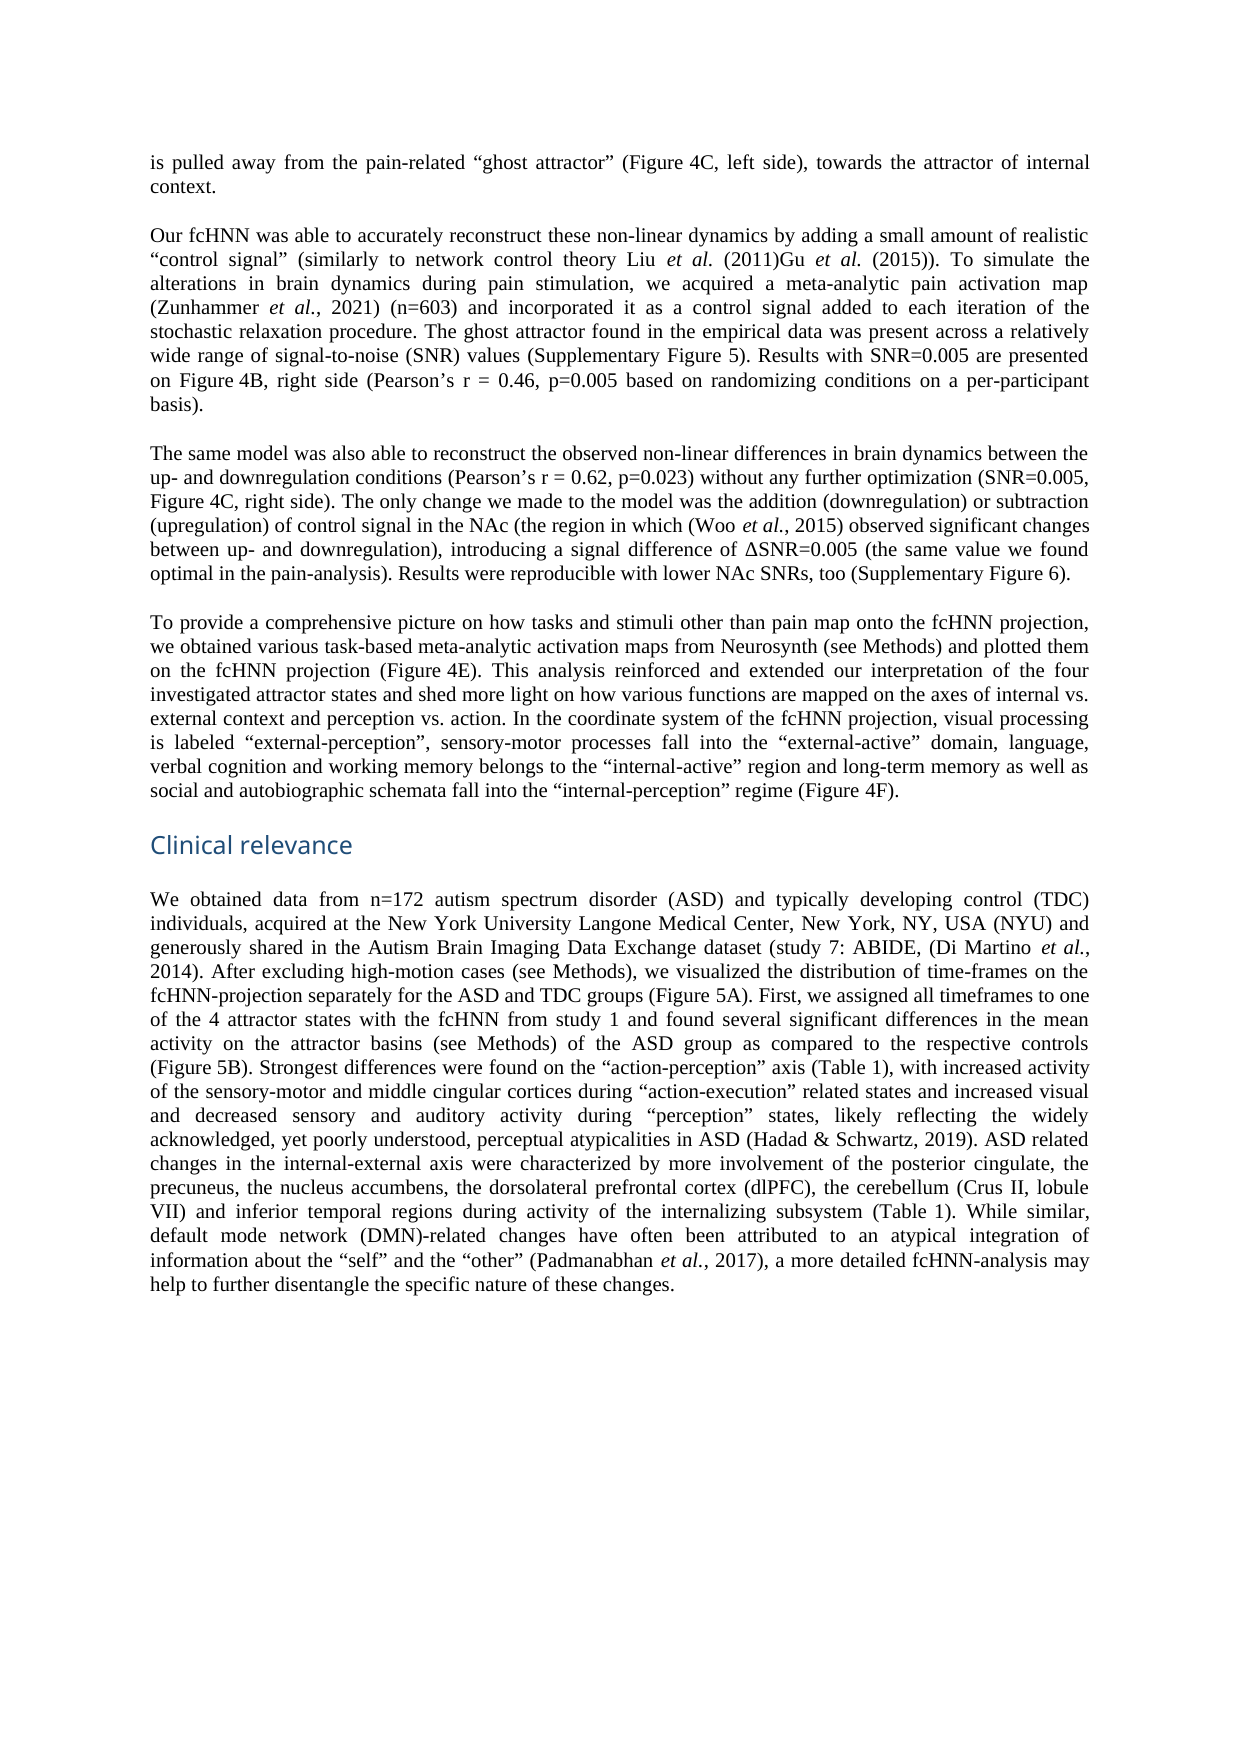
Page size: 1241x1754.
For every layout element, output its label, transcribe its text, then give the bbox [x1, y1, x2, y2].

subtitle Clinical relevance [150, 827, 1090, 862]
text Our fcHNN was able to accurately reconstruct these non-linear dynamics by adding a small amount of realistic “control signal” (similarly to network control theory Liu et al. (2011)Gu et al. (2015)). To simulate the alterations in brain dynamics during pain stimulation, we acquired a meta-analytic pain activation map (Zunhammer et al., 2021) (n=603) and incorporated it as a control signal added to each iteration of the stochastic relaxation procedure. The ghost attractor found in the empirical data was present across a relatively wide range of signal-to-noise (SNR) values (Supplementary Figure 5). Results with SNR=0.005 are presented on Figure 4B, right side (Pearson’s r = 0.46, p=0.005 based on randomizing conditions on a per-participant basis). [150, 223, 1090, 416]
text To provide a comprehensive picture on how tasks and stimuli other than pain map onto the fcHNN projection, we obtained various task-based meta-analytic activation maps from Neurosynth (see Methods) and plotted them on the fcHNN projection (Figure 4E). This analysis reinforced and extended our interpretation of the four investigated attractor states and shed more light on how various functions are mapped on the axes of internal vs. external context and perception vs. action. In the coordinate system of the fcHNN projection, visual processing is labeled “external-perception”, sensory-motor processes fall into the “external-active” domain, language, verbal cognition and working memory belongs to the “internal-active” region and long-term memory as well as social and autobiographic schemata fall into the “internal-perception” regime (Figure 4F). [150, 610, 1090, 802]
text The same model was also able to reconstruct the observed non-linear differences in brain dynamics between the up- and downregulation conditions (Pearson’s r = 0.62, p=0.023) without any further optimization (SNR=0.005, Figure 4C, right side). The only change we made to the model was the addition (downregulation) or subtraction (upregulation) of control signal in the NAc (the region in which (Woo et al., 2015) observed significant changes between up- and downregulation), introducing a signal difference of ΔSNR=0.005 (the same value we found optimal in the pain-analysis). Results were reproducible with lower NAc SNRs, too (Supplementary Figure 6). [150, 441, 1090, 585]
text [150, 150, 1090, 198]
text We obtained data from n=172 autism spectrum disorder (ASD) and typically developing control (TDC) individuals, acquired at the New York University Langone Medical Center, New York, NY, USA (NYU) and generously shared in the Autism Brain Imaging Data Exchange dataset (study 7: ABIDE, (Di Martino et al., 2014). After excluding high-motion cases (see Methods), we visualized the distribution of time-frames on the fcHNN-projection separately for the ASD and TDC groups (Figure 5A). First, we assigned all timeframes to one of the 4 attractor states with the fcHNN from study 1 and found several significant differences in the mean activity on the attractor basins (see Methods) of the ASD group as compared to the respective controls (Figure 5B). Strongest differences were found on the “action-perception” axis (Table 1), with increased activity of the sensory-motor and middle cingular cortices during “action-execution” related states and increased visual and decreased sensory and auditory activity during “perception” states, likely reflecting the widely acknowledged, yet poorly understood, perceptual atypicalities in ASD (Hadad & Schwartz, 2019). ASD related changes in the internal-external axis were characterized by more involvement of the posterior cingulate, the precuneus, the nucleus accumbens, the dorsolateral prefrontal cortex (dlPFC), the cerebellum (Crus II, lobule VII) and inferior temporal regions during activity of the internalizing subsystem (Table 1). While similar, default mode network (DMN)-related changes have often been attributed to an atypical integration of information about the “self” and the “other” (Padmanabhan et al., 2017), a more detailed fcHNN-analysis may help to further disentangle the specific nature of these changes. [150, 887, 1090, 1296]
